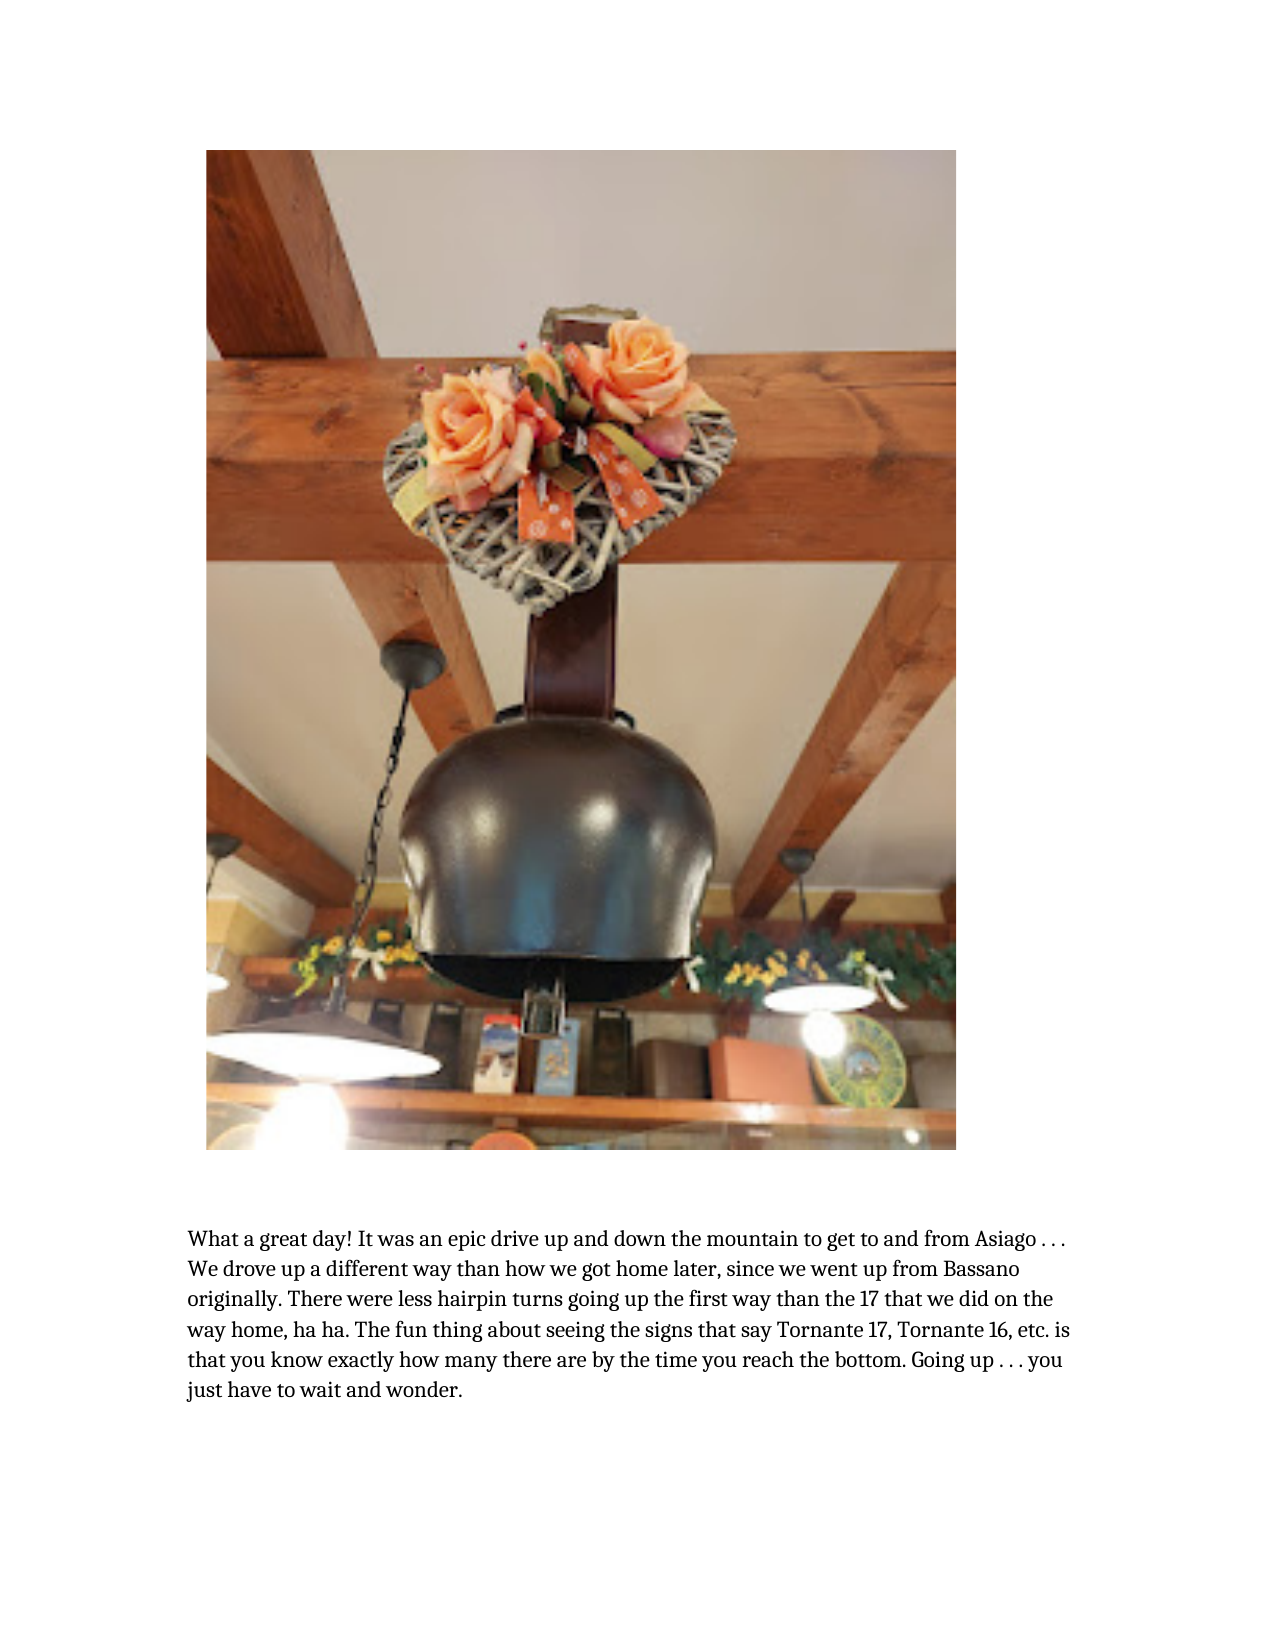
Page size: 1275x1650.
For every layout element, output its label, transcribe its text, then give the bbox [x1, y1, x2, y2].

text What a great day! It was an epic drive up and down the mountain to get to and from Asiago . . . We drove up a different way than how we got home later, since we went up from Bassano originally. There were less hairpin turns going up the first way than the 17 that we did on the way home, ha ha. The fun thing about seeing the signs that say Tornante 17, Tornante 16, etc. is that you know exactly how many there are by the time you reach the bottom. Going up . . . you just have to wait and wonder. [187, 1226, 1087, 1403]
picture [206, 150, 957, 1150]
